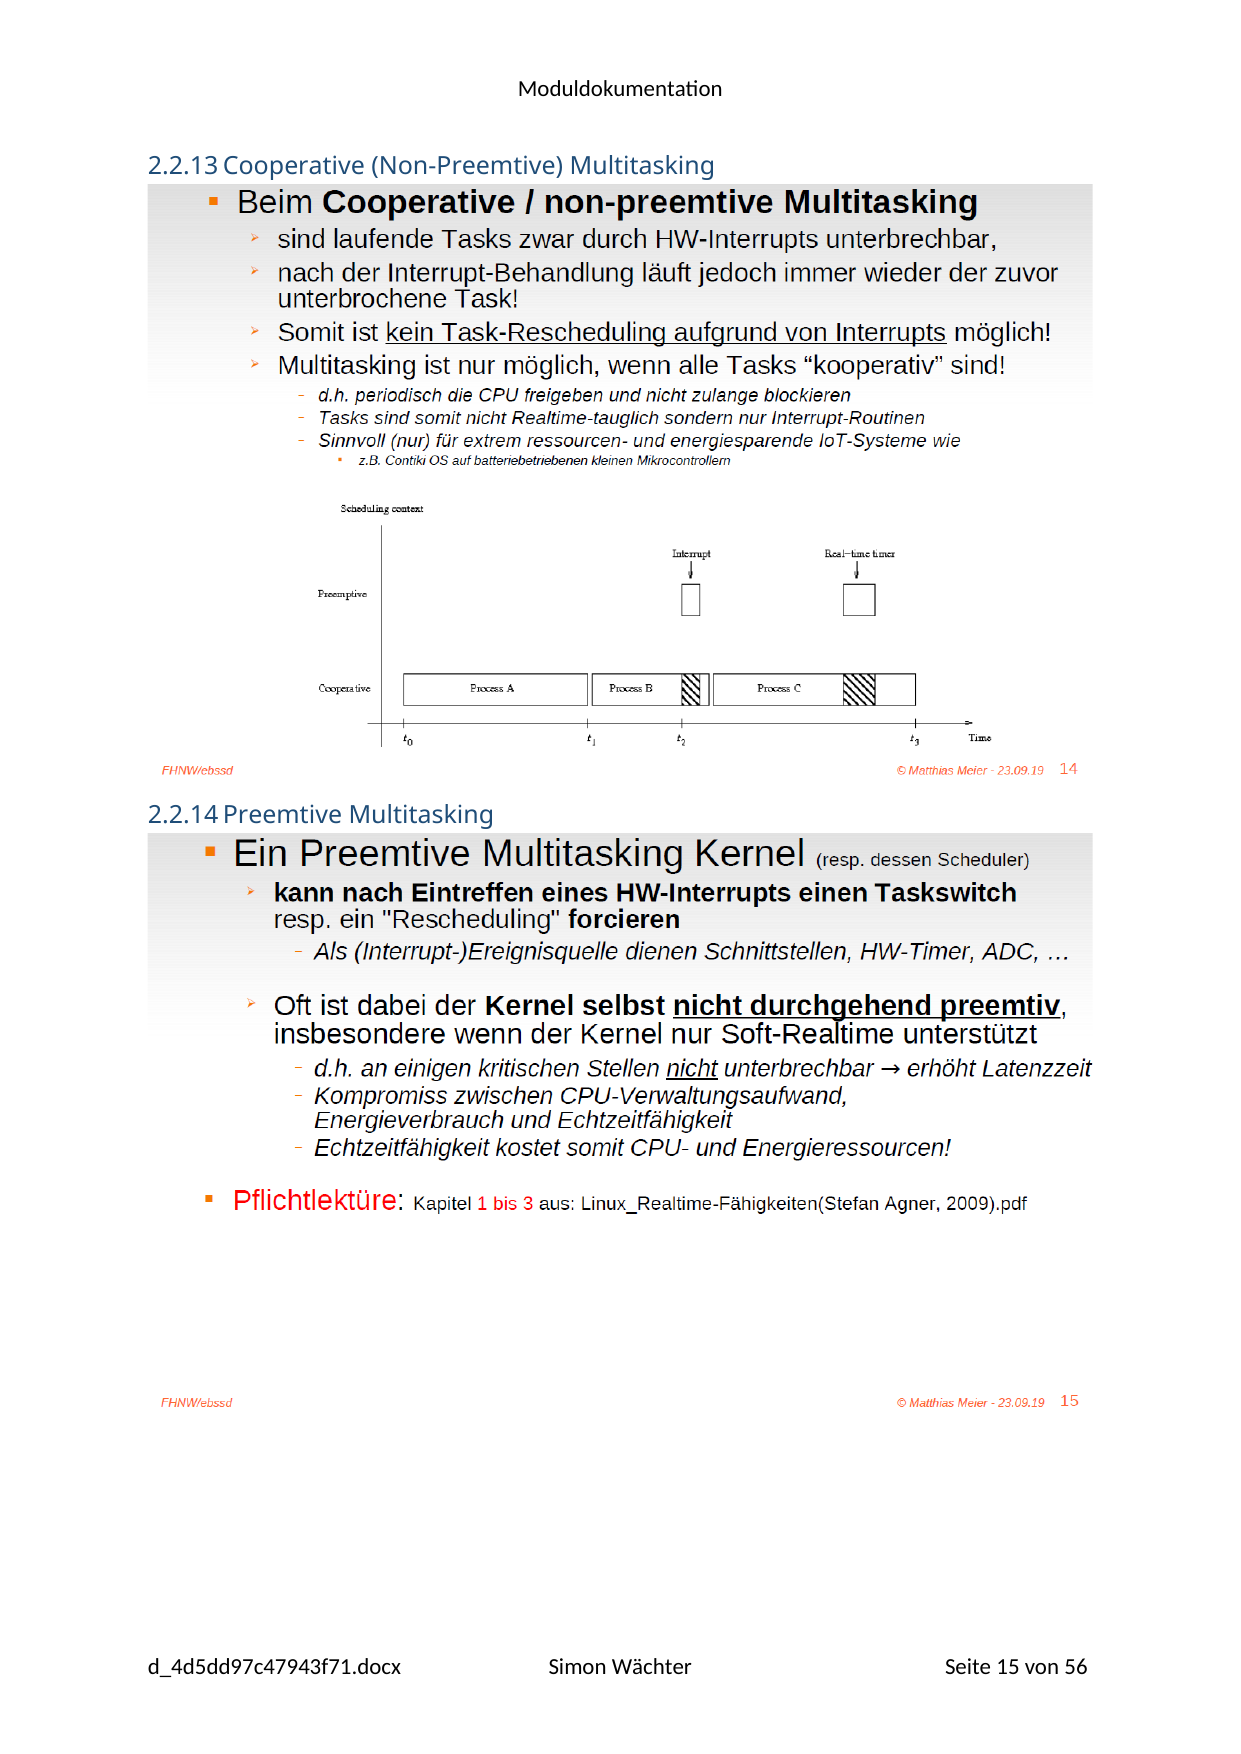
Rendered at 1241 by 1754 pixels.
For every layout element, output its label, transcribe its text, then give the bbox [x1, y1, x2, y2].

subtitle Preemtive Multitasking [148, 796, 1093, 830]
picture [147, 833, 1093, 1412]
subtitle Cooperative (Non-Preemtive) Multitasking [148, 148, 1093, 182]
picture [147, 184, 1093, 778]
